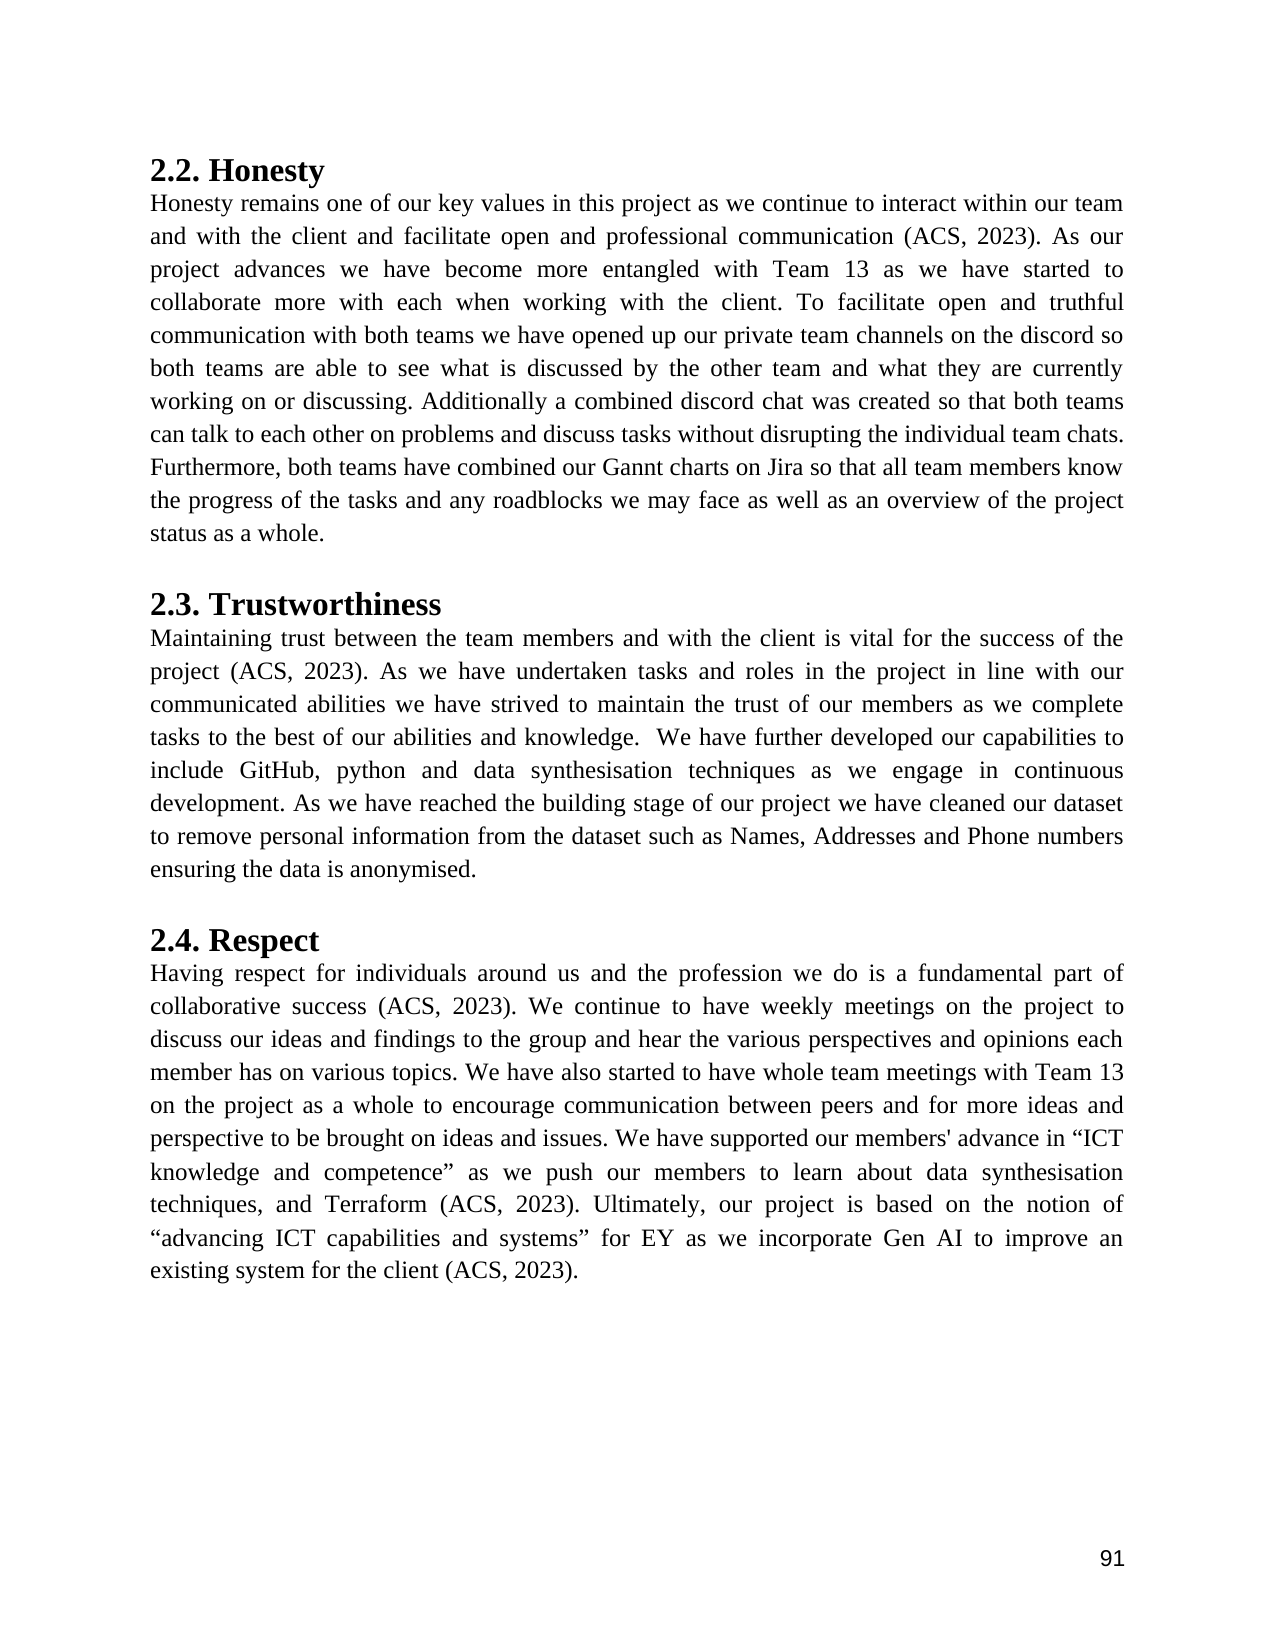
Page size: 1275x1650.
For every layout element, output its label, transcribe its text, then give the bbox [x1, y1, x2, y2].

subtitle 2.2. Honesty [150, 150, 1125, 188]
text Having respect for individuals around us and the profession we do is a fundamental part of collaborative success (ACS, 2023). We continue to have weekly meetings on the project to discuss our ideas and findings to the group and hear the various perspectives and opinions each member has on various topics. We have also started to have whole team meetings with Team 13 on the project as a whole to encourage communication between peers and for more ideas and perspective to be brought on ideas and issues. We have supported our members' advance in “ICT knowledge and competence” as we push our members to learn about data synthesisation techniques, and Terraform (ACS, 2023). Ultimately, our project is based on the notion of “advancing ICT capabilities and systems” for EY as we incorporate Gen AI to improve an existing system for the client (ACS, 2023). [150, 958, 1125, 1284]
subtitle 2.4. Respect [150, 920, 1125, 958]
subtitle 2.3. Trustworthiness [150, 584, 1125, 623]
text Honesty remains one of our key values in this project as we continue to interact within our team and with the client and facilitate open and professional communication (ACS, 2023). As our project advances we have become more entangled with Team 13 as we have started to collaborate more with each when working with the client. To facilitate open and truthful communication with both teams we have opened up our private team channels on the discord so both teams are able to see what is discussed by the other team and what they are currently working on or discussing. Additionally a combined discord chat was created so that both teams can talk to each other on problems and discuss tasks without disrupting the individual team chats. Furthermore, both teams have combined our Gannt charts on Jira so that all team members know the progress of the tasks and any roadblocks we may face as well as an overview of the project status as a whole. [150, 188, 1125, 547]
text Maintaining trust between the team members and with the client is vital for the success of the project (ACS, 2023). As we have undertaken tasks and roles in the project in line with our communicated abilities we have strived to maintain the trust of our members as we complete tasks to the best of our abilities and knowledge. We have further developed our capabilities to include GitHub, python and data synthesisation techniques as we engage in continuous development. As we have reached the building stage of our project we have cleaned our dataset to remove personal information from the dataset such as Names, Addresses and Phone numbers ensuring the data is anonymised. [150, 623, 1125, 883]
